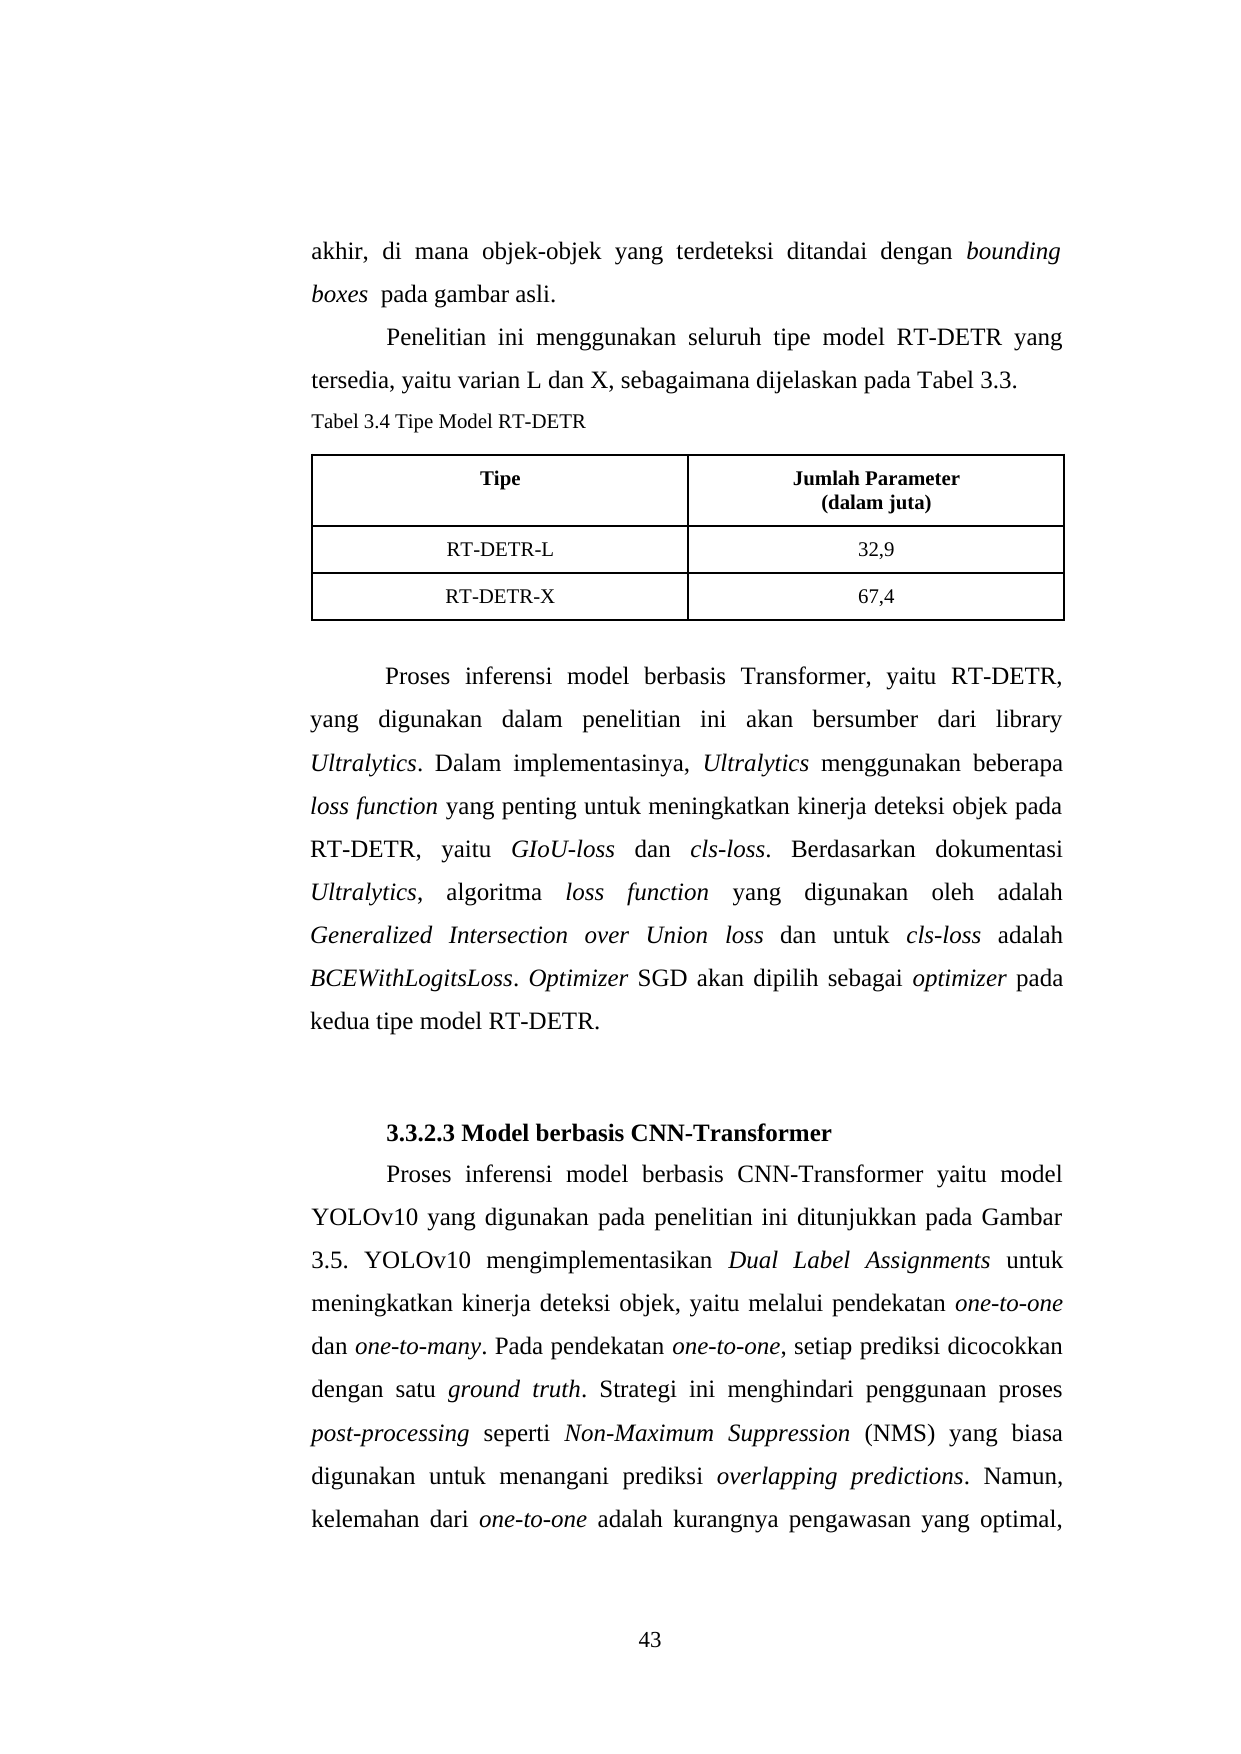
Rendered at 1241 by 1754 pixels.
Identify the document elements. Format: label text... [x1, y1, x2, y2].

table_cell 32,9 [689, 527, 1063, 572]
subtitle 3.3.2.3 Model berbasis CNN-Transformer [386, 1118, 1063, 1146]
text Proses inferensi model berbasis Transformer, yaitu RT-DETR, yang digunakan dalam penelitian ini akan bersumber dari library Ultralytics. Dalam implementasinya, Ultralytics menggunakan beberapa loss function yang penting untuk meningkatkan kinerja deteksi objek pada RT-DETR, yaitu GIoU-loss dan cls-loss. Berdasarkan dokumentasi Ultralytics, algoritma loss function yang digunakan oleh adalah Generalized Intersection over Union loss dan untuk cls-loss adalah BCEWithLogitsLoss. Optimizer SGD akan dipilih sebagai optimizer pada kedua tipe model RT-DETR. [310, 661, 1063, 1035]
table_cell RT-DETR-L [313, 527, 687, 572]
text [311, 1159, 1063, 1533]
table_header Jumlah Parameter (dalam juta) [689, 456, 1063, 524]
table_cell RT-DETR-X [313, 574, 687, 618]
table_cell 67,4 [689, 574, 1063, 618]
table_header Tipe [313, 456, 687, 524]
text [311, 236, 1063, 308]
text Penelitian ini menggunakan seluruh tipe model RT-DETR yang tersedia, yaitu varian L dan X, sebagaimana dijelaskan pada Tabel 3.3. [311, 322, 1063, 394]
